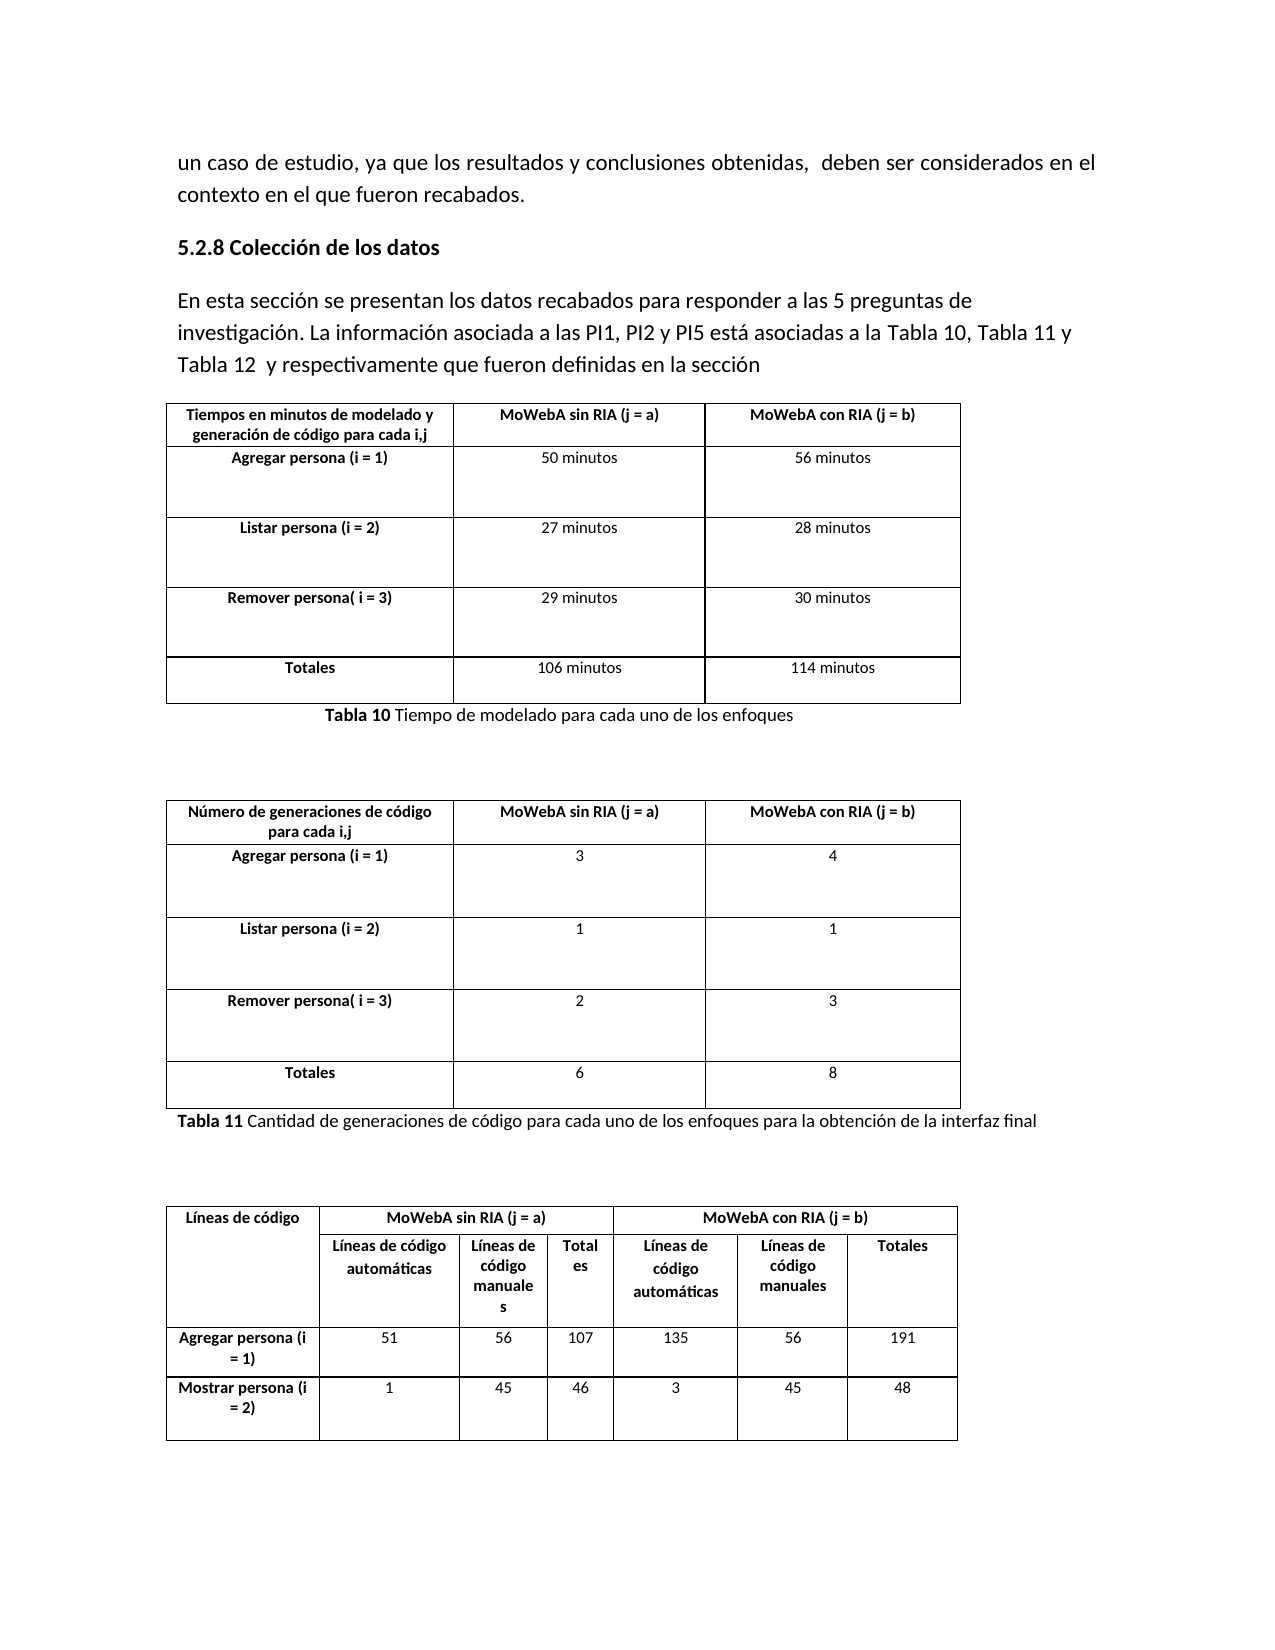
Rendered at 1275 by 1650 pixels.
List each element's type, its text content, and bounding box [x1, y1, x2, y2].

table_header Número de generaciones de código para cada i,j [167, 801, 453, 844]
table_cell 45 [738, 1378, 847, 1440]
table_cell 106 minutos [454, 658, 704, 702]
table_header MoWebA con RIA (j = b) [706, 404, 960, 446]
table_cell Mostrar persona (i = 2) [167, 1378, 319, 1440]
table_header MoWebA con RIA (j = b) [614, 1207, 957, 1234]
table_cell Líneas de código manuales [460, 1235, 547, 1327]
table_cell 6 [454, 1062, 705, 1108]
table_cell 28 minutos [706, 518, 960, 587]
table_cell 3 [706, 990, 960, 1061]
table_header MoWebA sin RIA (j = a) [454, 404, 704, 446]
table_cell 4 [706, 845, 960, 917]
table_cell Remover persona( i = 3) [167, 588, 453, 656]
table_cell 45 [460, 1378, 547, 1440]
table_cell 27 minutos [454, 518, 704, 587]
table_cell 51 [320, 1328, 459, 1376]
table_cell Agregar persona (i = 1) [167, 845, 453, 917]
table_cell Totales [167, 1062, 453, 1108]
table_cell 1 [706, 918, 960, 989]
table_cell Líneas de código manuales [738, 1235, 847, 1327]
table_header Líneas de código [167, 1207, 319, 1327]
table_cell 114 minutos [706, 658, 960, 702]
table_cell Listar persona (i = 2) [167, 518, 453, 587]
table_cell Líneas de código automáticas [320, 1235, 459, 1327]
table_cell 1 [320, 1378, 459, 1440]
table_cell 29 minutos [454, 588, 704, 656]
table_header MoWebA sin RIA (j = a) [320, 1207, 613, 1234]
table_header Tiempos en minutos de modelado y generación de código para cada i,j [167, 404, 453, 446]
table_cell Agregar persona (i = 1) [167, 1328, 319, 1376]
table_cell 191 [848, 1328, 957, 1376]
table_cell Totales [167, 658, 453, 702]
table_cell Totales [548, 1235, 613, 1327]
table_cell Remover persona( i = 3) [167, 990, 453, 1061]
text 5.2.8 Colección de los datos [177, 233, 1098, 261]
table_cell Listar persona (i = 2) [167, 918, 453, 989]
table_cell 1 [454, 918, 705, 989]
table_header MoWebA sin RIA (j = a) [454, 801, 705, 844]
table_cell Líneas de código automáticas [614, 1235, 737, 1327]
table_cell Totales [848, 1235, 957, 1327]
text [177, 148, 1098, 208]
table_cell 3 [454, 845, 705, 917]
table_cell 2 [454, 990, 705, 1061]
table_cell 8 [706, 1062, 960, 1108]
table_cell 3 [614, 1378, 737, 1440]
table_cell 30 minutos [706, 588, 960, 656]
table_cell 46 [548, 1378, 613, 1440]
table_cell 48 [848, 1378, 957, 1440]
table_cell 56 [738, 1328, 847, 1376]
table_header MoWebA con RIA (j = b) [706, 801, 960, 844]
table_cell 56 [460, 1328, 547, 1376]
table_cell 107 [548, 1328, 613, 1376]
table_cell 50 minutos [454, 447, 704, 517]
table_cell 56 minutos [706, 447, 960, 517]
table_cell 135 [614, 1328, 737, 1376]
table_cell Agregar persona (i = 1) [167, 447, 453, 517]
